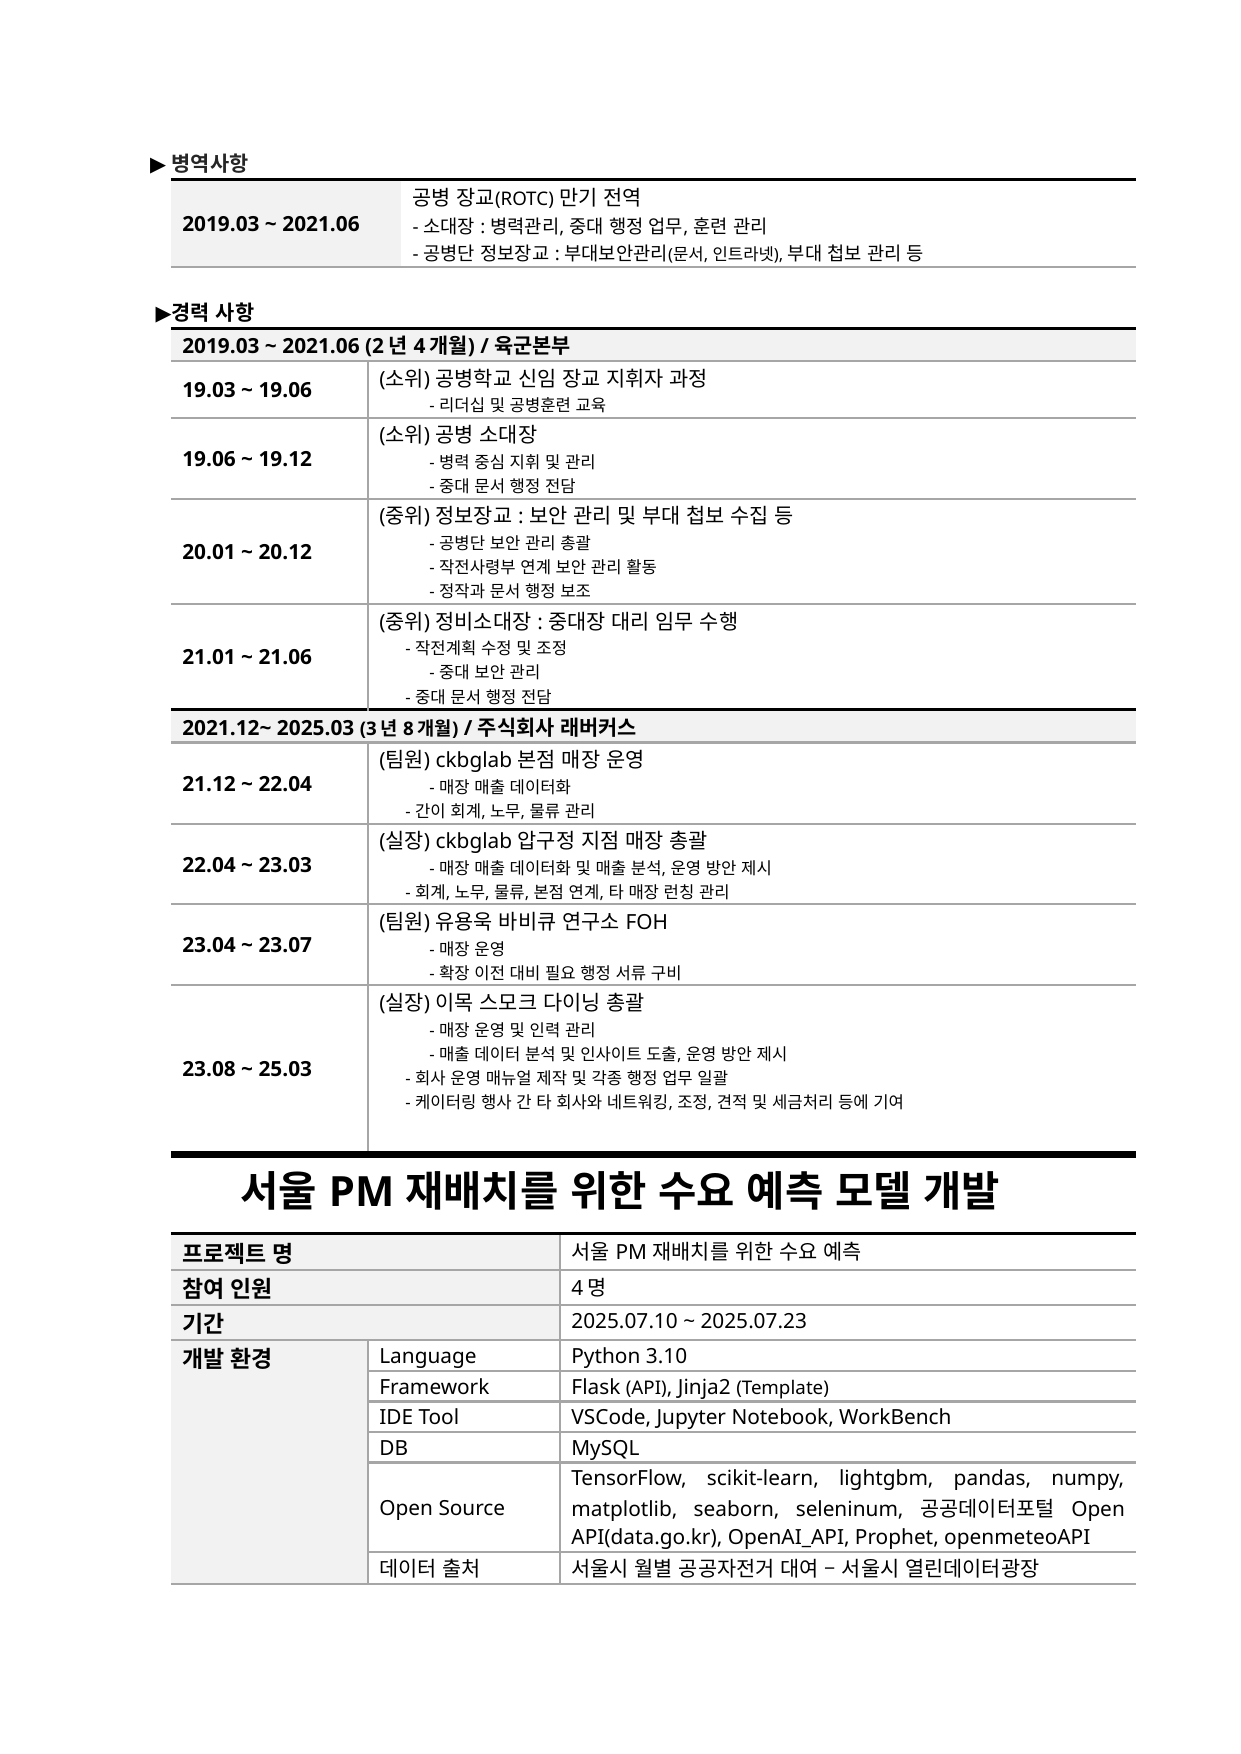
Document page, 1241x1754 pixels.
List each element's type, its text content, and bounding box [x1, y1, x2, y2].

table_cell (팀원) 유용욱 바비큐 연구소 FOH - 매장 운영 - 확장 이전 대비 필요 행정 서류 구비 [369, 905, 1136, 984]
table_cell (중위) 정비소대장 : 중대장 대리 임무 수행 - 작전계획 수정 및 조정 - 중대 보안 관리 - 중대 문서 행정 전담 [369, 605, 1136, 708]
table_cell 19.06 ~ 19.12 [171, 419, 367, 498]
table_cell (중위) 정보장교 : 보안 관리 및 부대 첩보 수집 등 - 공병단 보안 관리 총괄 - 작전사령부 연계 보안 관리 활동 - 정작과 문서 행정 보조 [369, 500, 1136, 603]
table_cell TensorFlow, scikit-learn, lightgbm, pandas, numpy, matplotlib, seaborn, seleninum, 공공데이터포털 Open API(data.go.kr), OpenAI_API, Prophet, openmeteoAPI [561, 1464, 1136, 1551]
text ▶ 병역사항 [150, 148, 1090, 178]
table_cell 2025.07.10 ~ 2025.07.23 [561, 1306, 1136, 1339]
text 서울 PM 재배치를 위한 수요 예측 모델 개발 [150, 1158, 1090, 1218]
table_cell MySQL [561, 1433, 1136, 1461]
table_cell (실장) ckbglab 압구정 지점 매장 총괄 - 매장 매출 데이터화 및 매출 분석, 운영 방안 제시 - 회계, 노무, 물류, 본점 연계, 타 매장 런칭 관리 [369, 825, 1136, 903]
table_cell (소위) 공병학교 신임 장교 지휘자 과정 - 리더십 및 공병훈련 교육 [369, 362, 1136, 417]
table_cell 23.08 ~ 25.03 [171, 986, 367, 1151]
text ▶경력 사항 [150, 296, 1090, 327]
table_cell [561, 1553, 1136, 1583]
table_header 공병 장교(ROTC) 만기 전역 - 소대장 : 병력관리, 중대 행정 업무, 훈련 관리 - 공병단 정보장교 : 부대보안관리(문서, 인트라넷), 부대 첩보 관리 등 [401, 181, 1136, 266]
table_cell 기간 [171, 1306, 559, 1339]
table_cell Framework [369, 1372, 559, 1400]
table_cell Open Source [369, 1464, 559, 1551]
table_cell Python 3.10 [561, 1341, 1136, 1370]
table_cell 19.03 ~ 19.06 [171, 362, 367, 417]
table_cell 21.12 ~ 22.04 [171, 744, 367, 822]
table_cell 4명 [561, 1271, 1136, 1304]
table_cell 20.01 ~ 20.12 [171, 500, 367, 603]
table_header 서울 PM 재배치를 위한 수요 예측 [561, 1235, 1136, 1269]
table_cell 개발 환경 [171, 1341, 367, 1583]
table_cell (소위) 공병 소대장 - 병력 중심 지휘 및 관리 - 중대 문서 행정 전담 [369, 419, 1136, 498]
table_cell VSCode, Jupyter Notebook, WorkBench [561, 1403, 1136, 1431]
table_header 2019.03 ~ 2021.06 [171, 181, 401, 266]
table_cell 22.04 ~ 23.03 [171, 825, 367, 903]
table_header 프로젝트 명 [171, 1235, 559, 1269]
table_cell 23.04 ~ 23.07 [171, 905, 367, 984]
table_cell (팀원) ckbglab 본점 매장 운영 - 매장 매출 데이터화 - 간이 회계, 노무, 물류 관리 [369, 744, 1136, 822]
table_header 2019.03 ~ 2021.06 (2년 4개월) / 육군본부 [171, 330, 1136, 360]
table_cell 참여 인원 [171, 1271, 559, 1304]
table_cell 데이터 출처 [369, 1553, 559, 1583]
table_cell 2021.12~ 2025.03 (3년 8개월) / 주식회사 래버커스 [171, 711, 1136, 741]
table_cell 21.01 ~ 21.06 [171, 605, 367, 708]
table_cell (실장) 이목 스모크 다이닝 총괄 - 매장 운영 및 인력 관리 - 매출 데이터 분석 및 인사이트 도출, 운영 방안 제시 - 회사 운영 매뉴얼 제작 및 각종 행정 업무 일괄 - 케이터링 행사 간 타 회사와 네트워킹, 조정, 견적 및 세금처리 등에 기여 [369, 986, 1136, 1151]
table_cell Language [369, 1341, 559, 1370]
table_cell DB [369, 1433, 559, 1461]
table_cell IDE Tool [369, 1403, 559, 1431]
table_cell Flask (API), Jinja2 (Template) [561, 1372, 1136, 1400]
